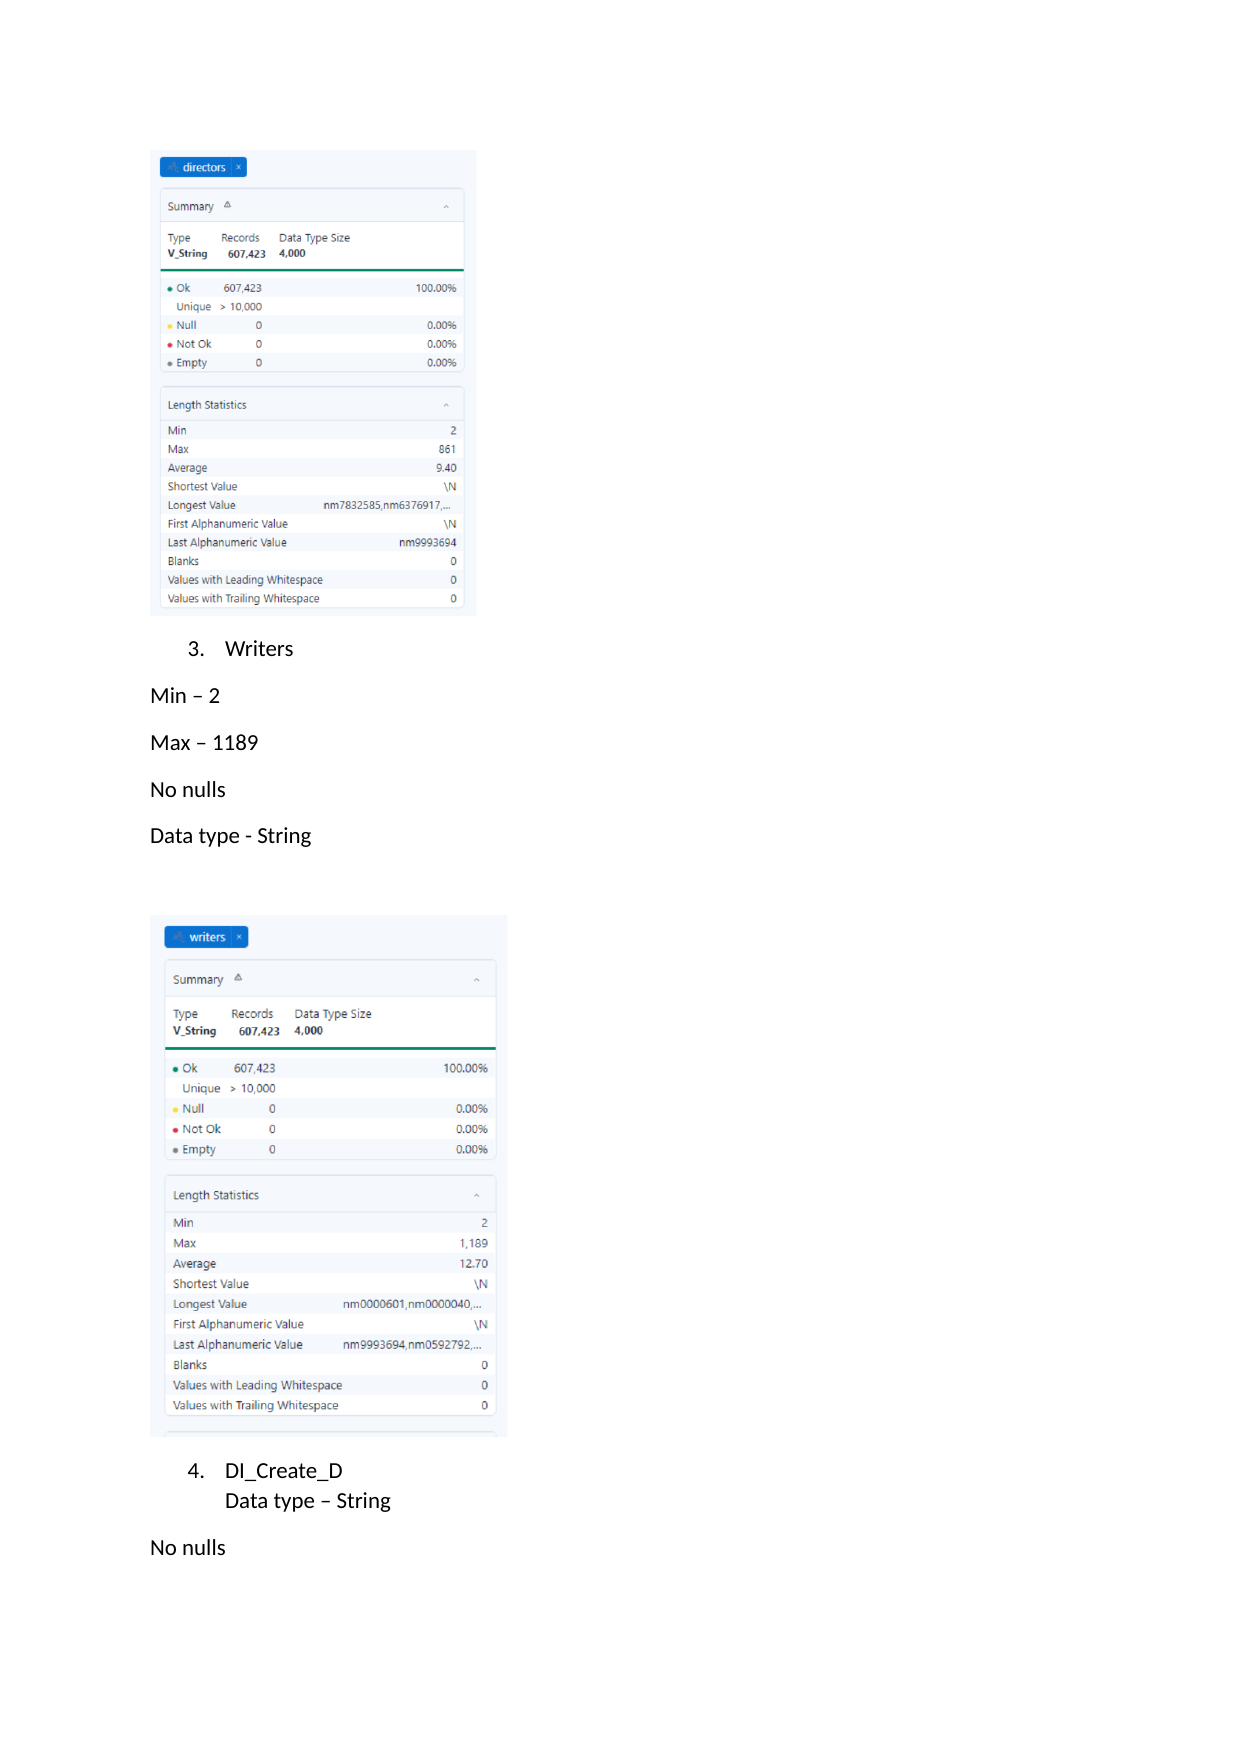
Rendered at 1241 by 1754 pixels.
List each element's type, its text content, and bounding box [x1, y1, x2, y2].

text No nulls [150, 775, 1090, 803]
picture [150, 915, 508, 1437]
text Min – 2 [150, 681, 1090, 709]
list DI_Create_D [187, 1456, 1090, 1484]
text Data type - String [150, 822, 1090, 850]
picture [150, 150, 477, 616]
text Max – 1189 [150, 728, 1090, 756]
text No nulls [150, 1533, 1090, 1561]
list Data type – String [225, 1486, 1090, 1514]
list Writers [187, 634, 1090, 662]
